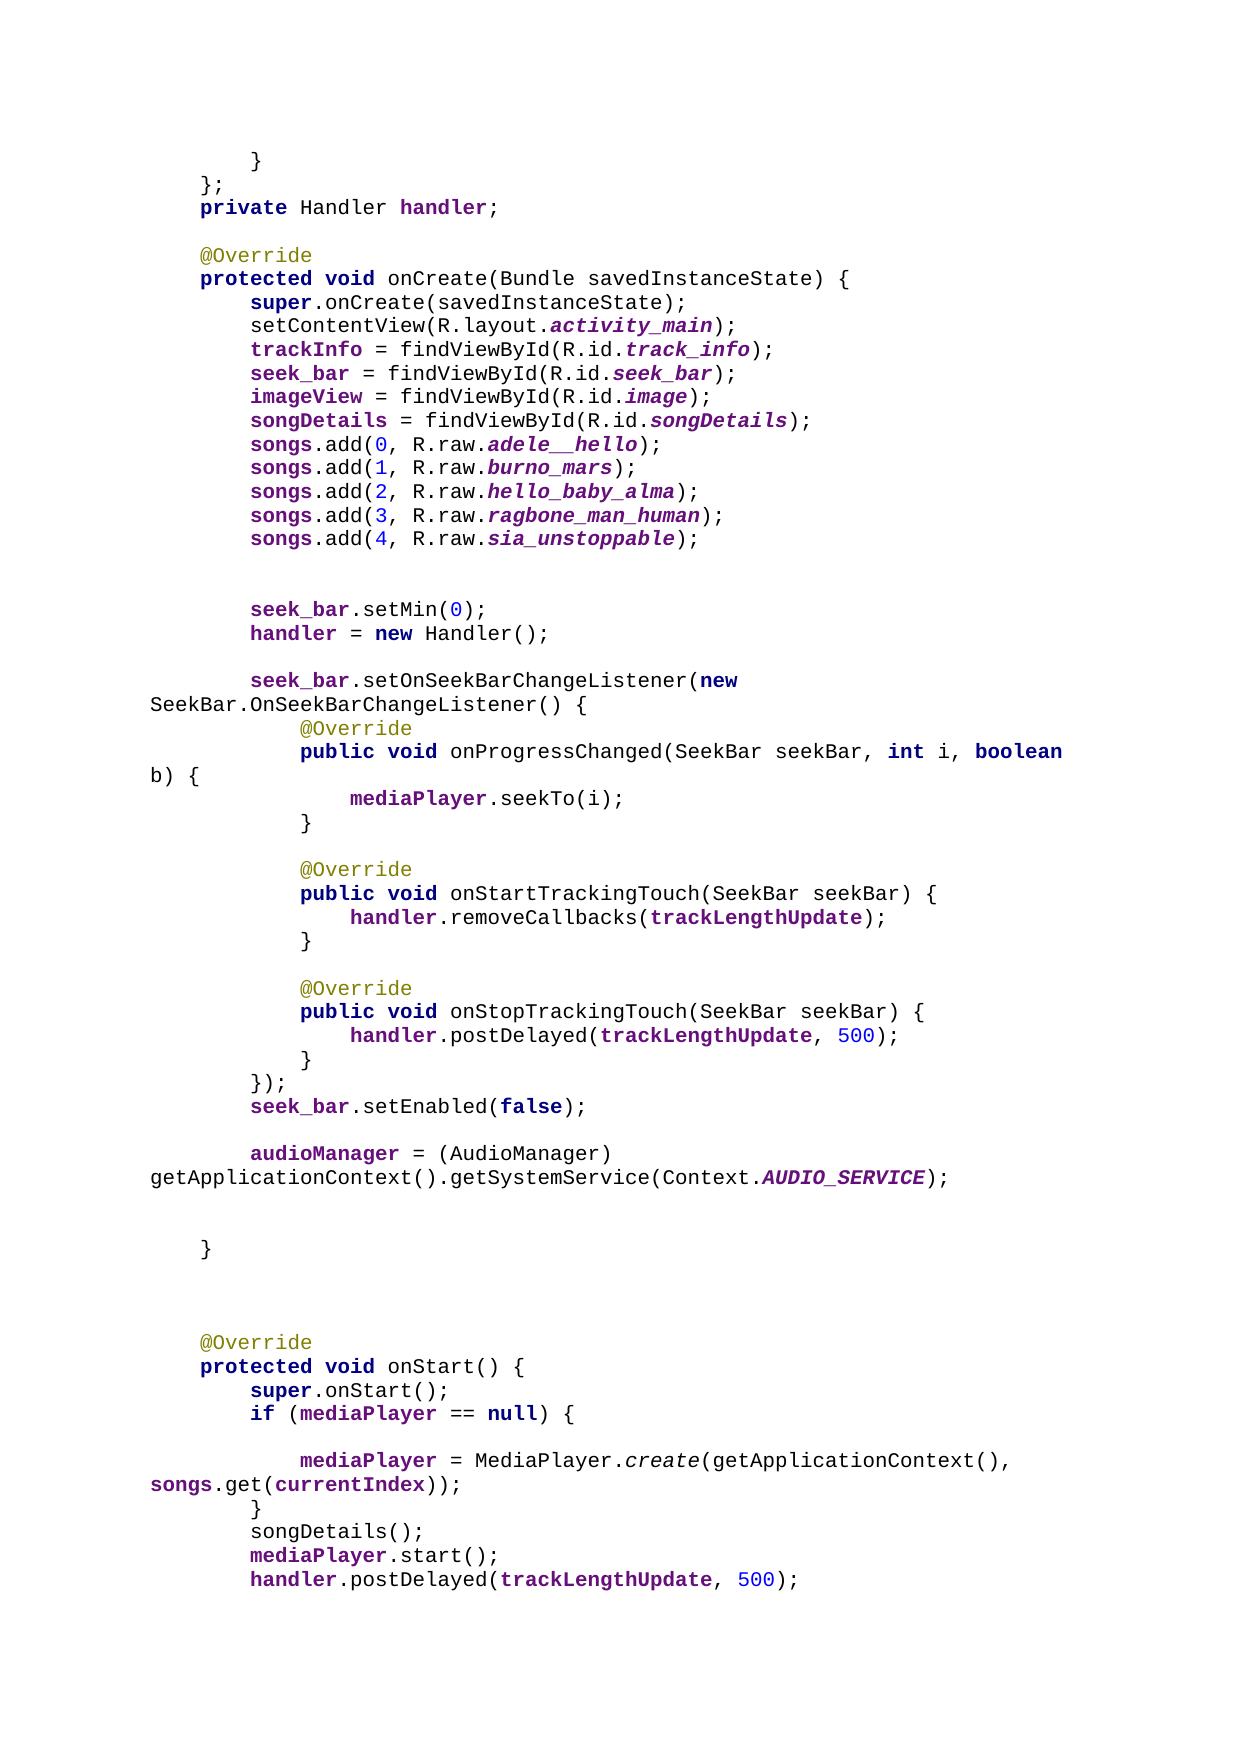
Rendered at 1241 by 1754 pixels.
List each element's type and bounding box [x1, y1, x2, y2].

text [150, 150, 1090, 1592]
